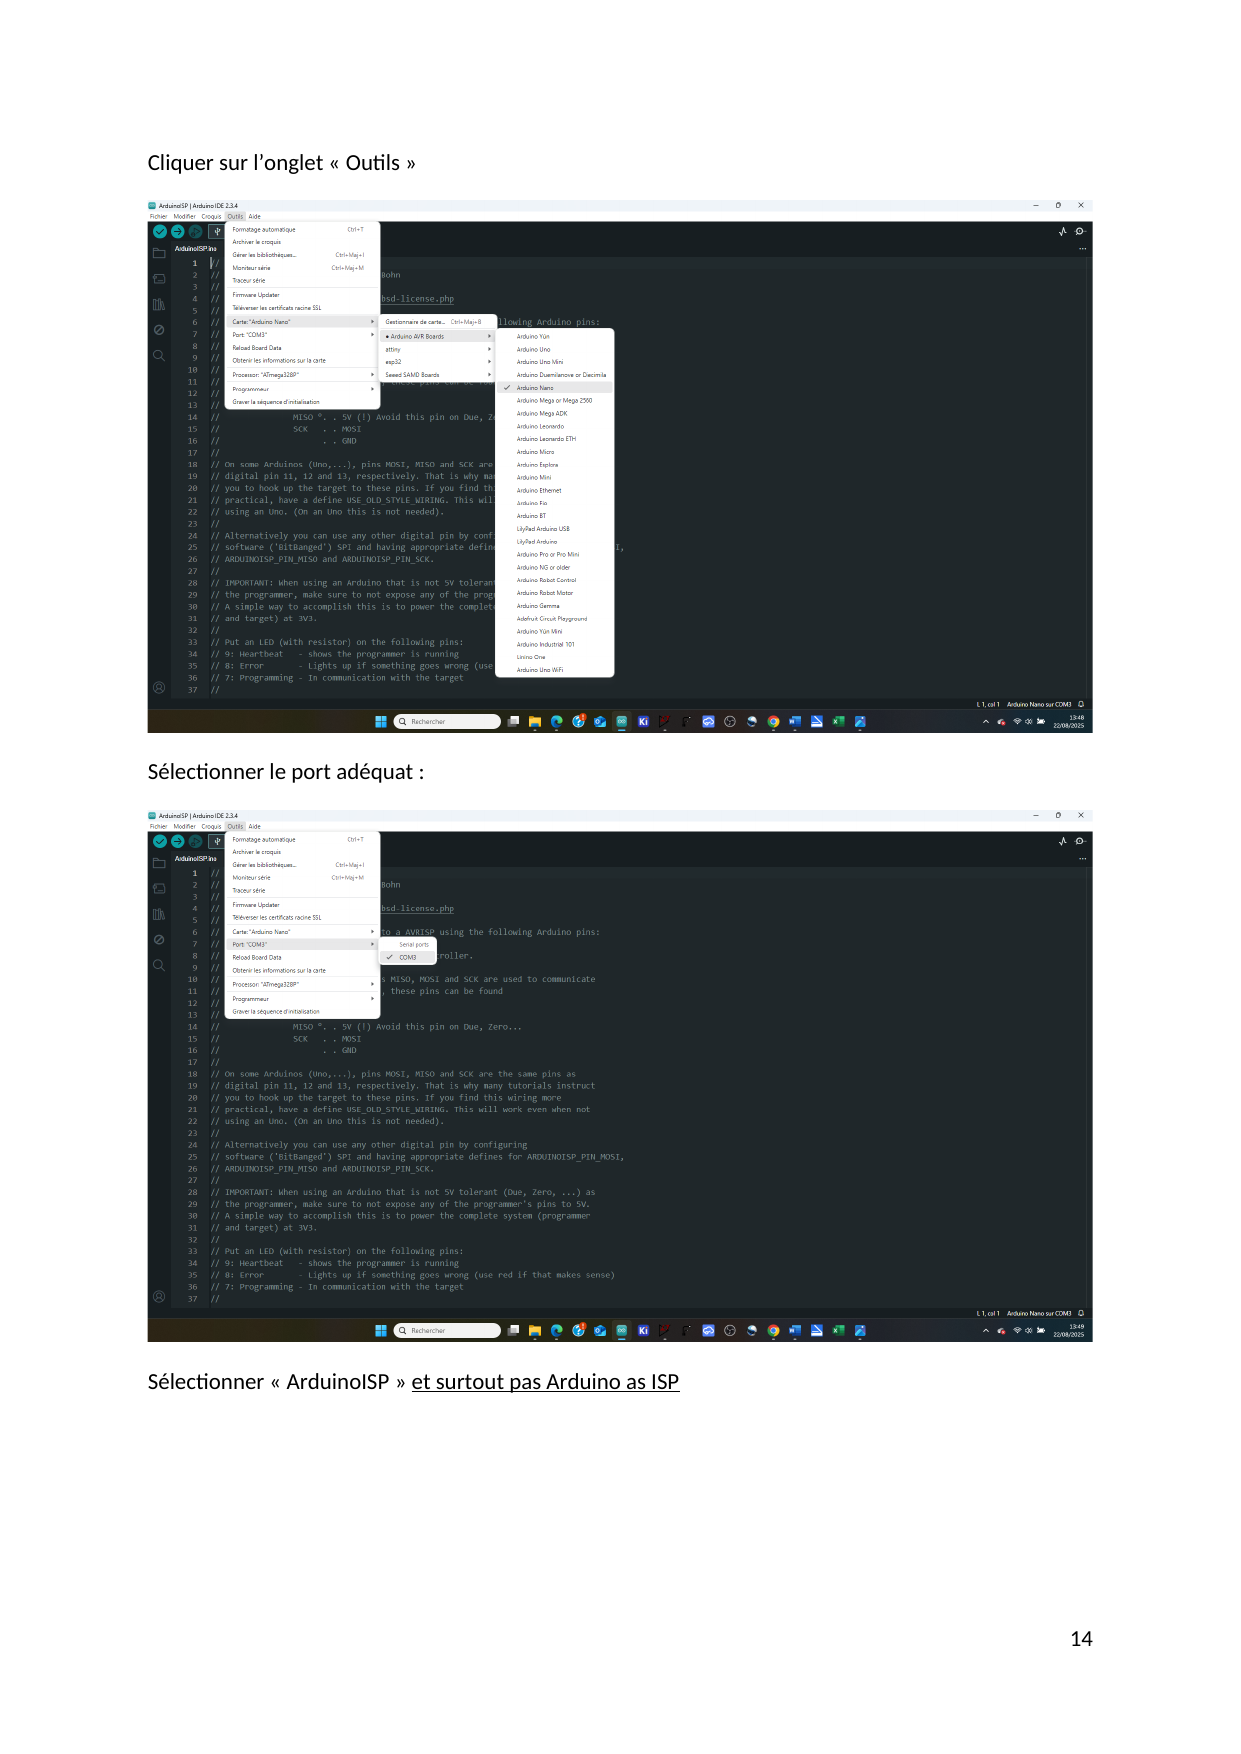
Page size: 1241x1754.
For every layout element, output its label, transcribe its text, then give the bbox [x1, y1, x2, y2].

text Cliquer sur l’onglet « Outils » [148, 148, 1093, 176]
picture [147, 810, 1093, 1342]
text Sélectionner le port adéquat : [148, 757, 1093, 785]
picture [147, 200, 1093, 733]
text Sélectionner « ArduinoISP » et surtout pas Arduino as ISP [148, 1367, 1093, 1395]
